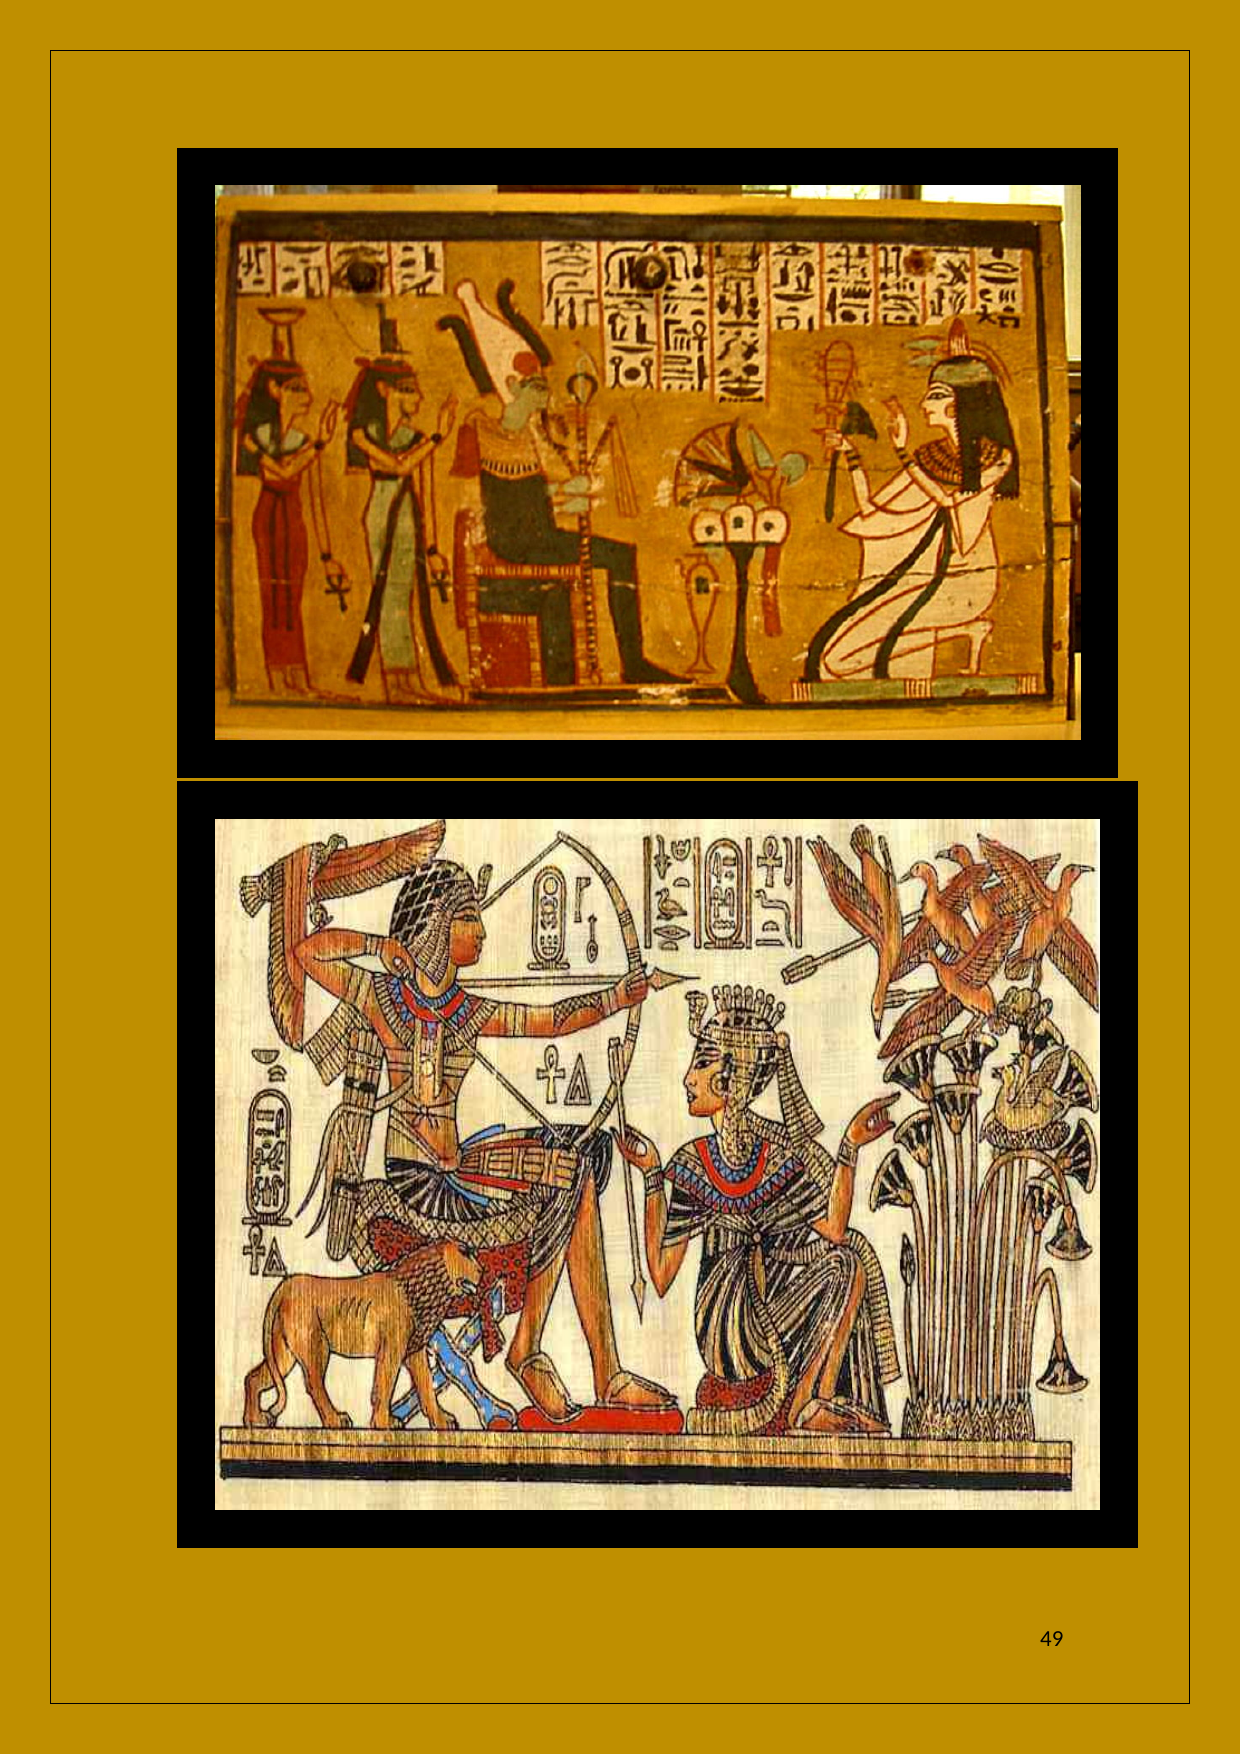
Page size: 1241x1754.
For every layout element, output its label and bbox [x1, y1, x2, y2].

picture [215, 819, 1100, 1510]
picture [215, 185, 1081, 740]
